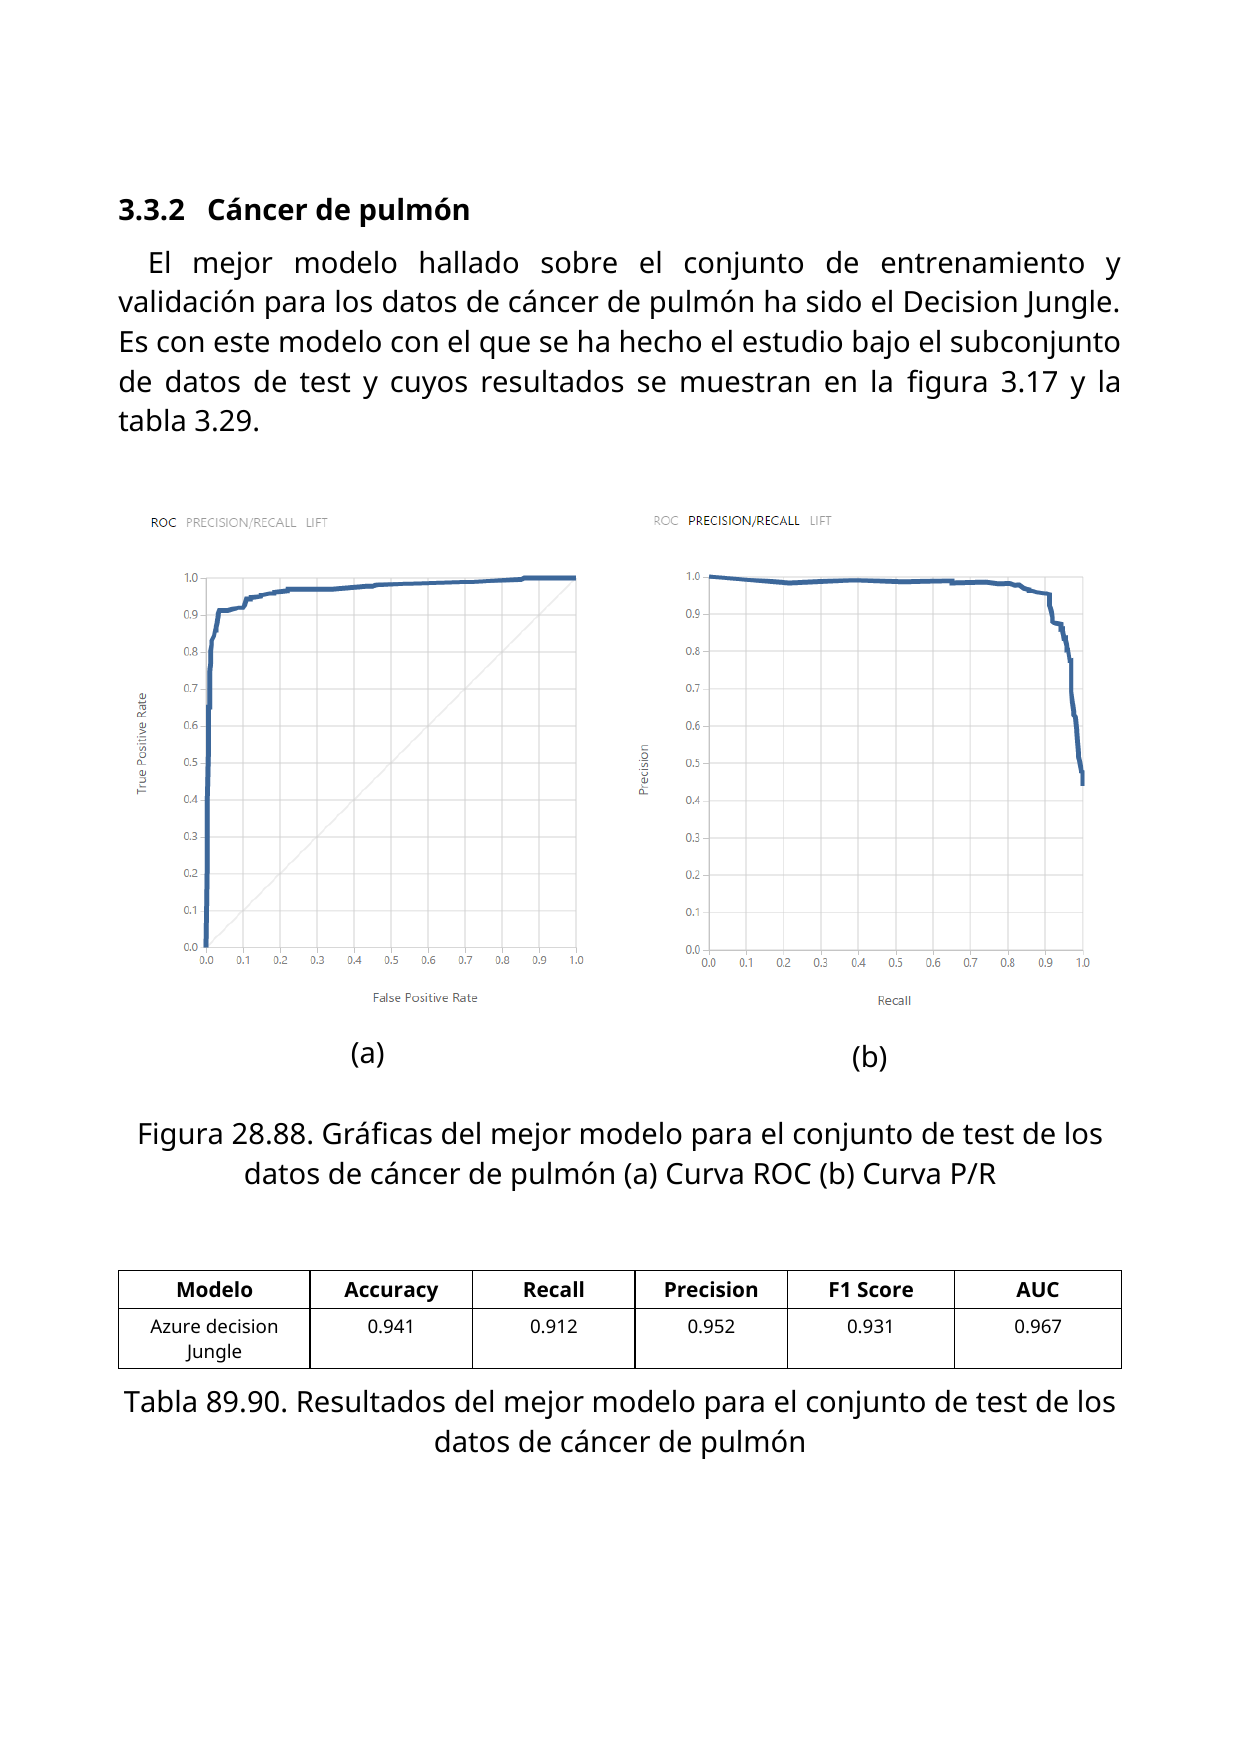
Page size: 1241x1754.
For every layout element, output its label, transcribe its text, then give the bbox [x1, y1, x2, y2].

table_header (a) [118, 505, 617, 1101]
table_header (b) [617, 505, 1122, 1101]
picture [127, 509, 608, 1021]
table_cell 0.967 [955, 1309, 1121, 1368]
text El mejor modelo hallado sobre el conjunto de entrenamiento y validación para los datos de cáncer de pulmón ha sido el Decision Jungle. Es con este modelo con el que se ha hecho el estudio bajo el subconjunto de datos de test y cuyos resultados se muestran en la figura 3.17 y la tabla 3.29. [118, 242, 1122, 440]
picture [627, 509, 1112, 1024]
table_header Recall [473, 1271, 634, 1308]
table_cell 0.941 [311, 1309, 472, 1368]
table_header AUC [955, 1271, 1121, 1308]
table_cell Azure decision Jungle [119, 1309, 309, 1368]
table_cell 0.912 [473, 1309, 634, 1368]
table_header Accuracy [311, 1271, 472, 1308]
table_header Precision [636, 1271, 787, 1308]
subtitle Cáncer de pulmón [118, 190, 1122, 229]
table_cell 0.931 [788, 1309, 954, 1368]
table_header Modelo [119, 1271, 309, 1308]
table_header F1 Score [788, 1271, 954, 1308]
table_cell 0.952 [636, 1309, 787, 1368]
